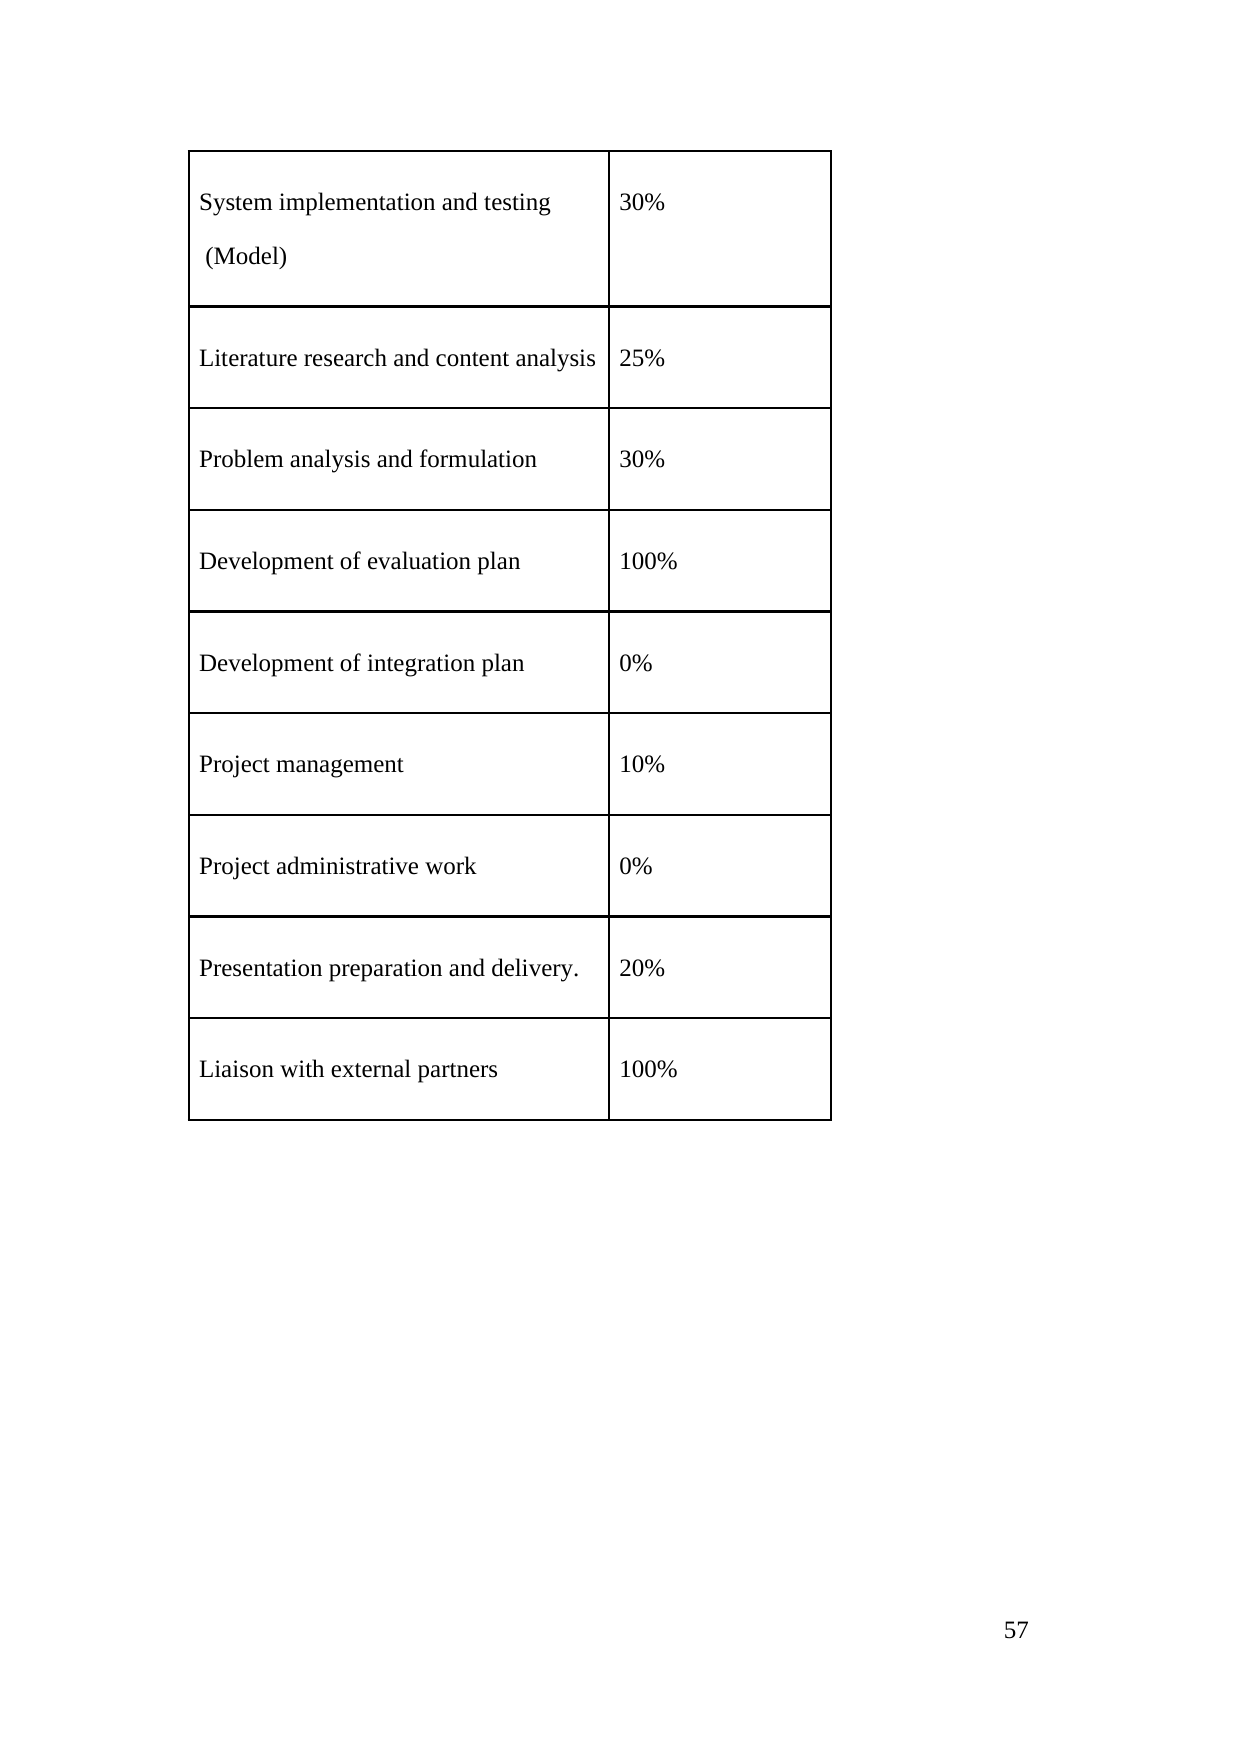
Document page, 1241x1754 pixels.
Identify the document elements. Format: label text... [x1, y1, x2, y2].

table_cell 10% [610, 714, 830, 814]
table_cell 100% [610, 1019, 830, 1119]
table_cell Presentation preparation and delivery. [190, 918, 608, 1017]
table_cell 20% [610, 918, 830, 1017]
table_cell 100% [610, 511, 830, 610]
table_cell Liaison with external partners [190, 1019, 608, 1119]
table_cell Project administrative work [190, 816, 608, 915]
table_cell Development of evaluation plan [190, 511, 608, 610]
table_cell 0% [610, 816, 830, 915]
table_cell Literature research and content analysis [190, 308, 608, 407]
table_cell System implementation and testing (Model) [190, 152, 608, 305]
table_cell 0% [610, 613, 830, 712]
table_cell Problem analysis and formulation [190, 409, 608, 509]
table_cell 30% [610, 152, 830, 305]
table_cell Project management [190, 714, 608, 814]
table_cell 30% [610, 409, 830, 509]
table_cell 25% [610, 308, 830, 407]
table_cell Development of integration plan [190, 613, 608, 712]
